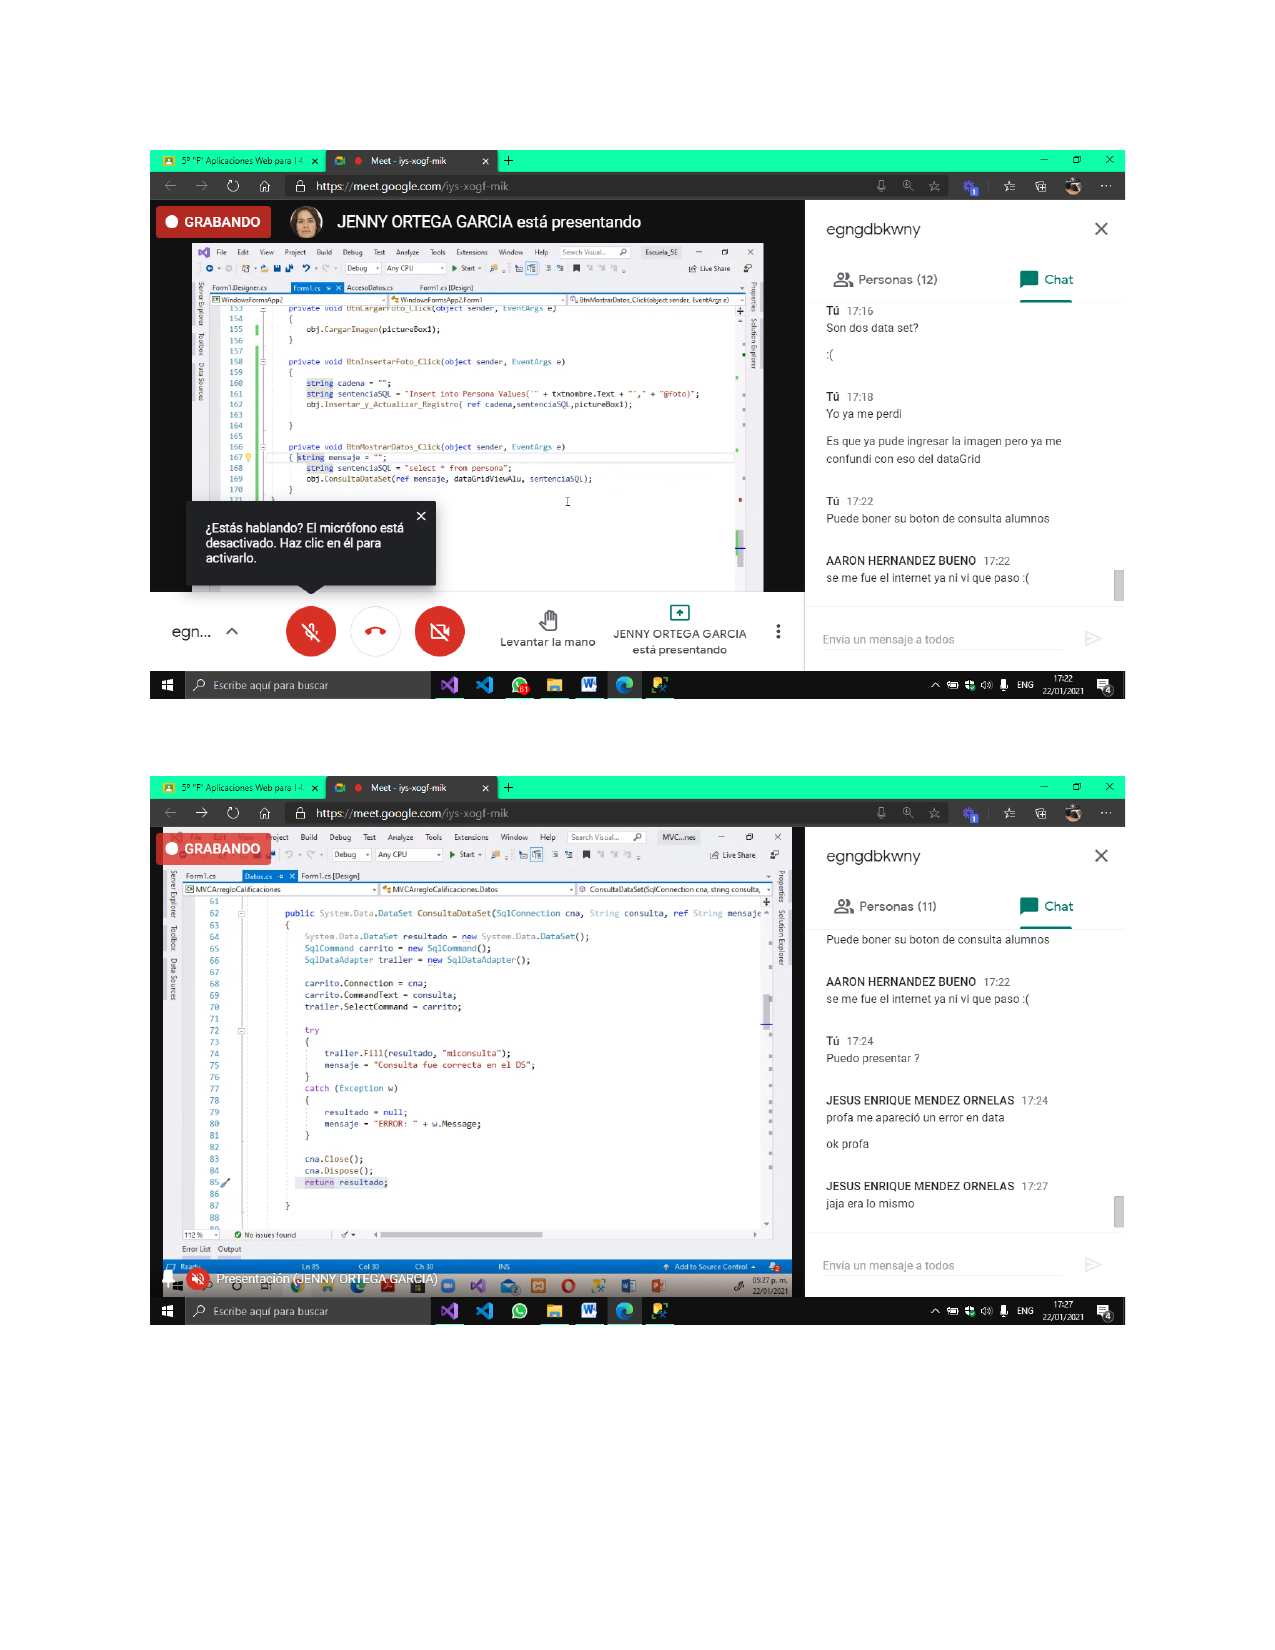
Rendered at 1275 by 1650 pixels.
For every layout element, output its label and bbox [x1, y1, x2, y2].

picture [150, 776, 1125, 1325]
picture [150, 150, 1125, 699]
